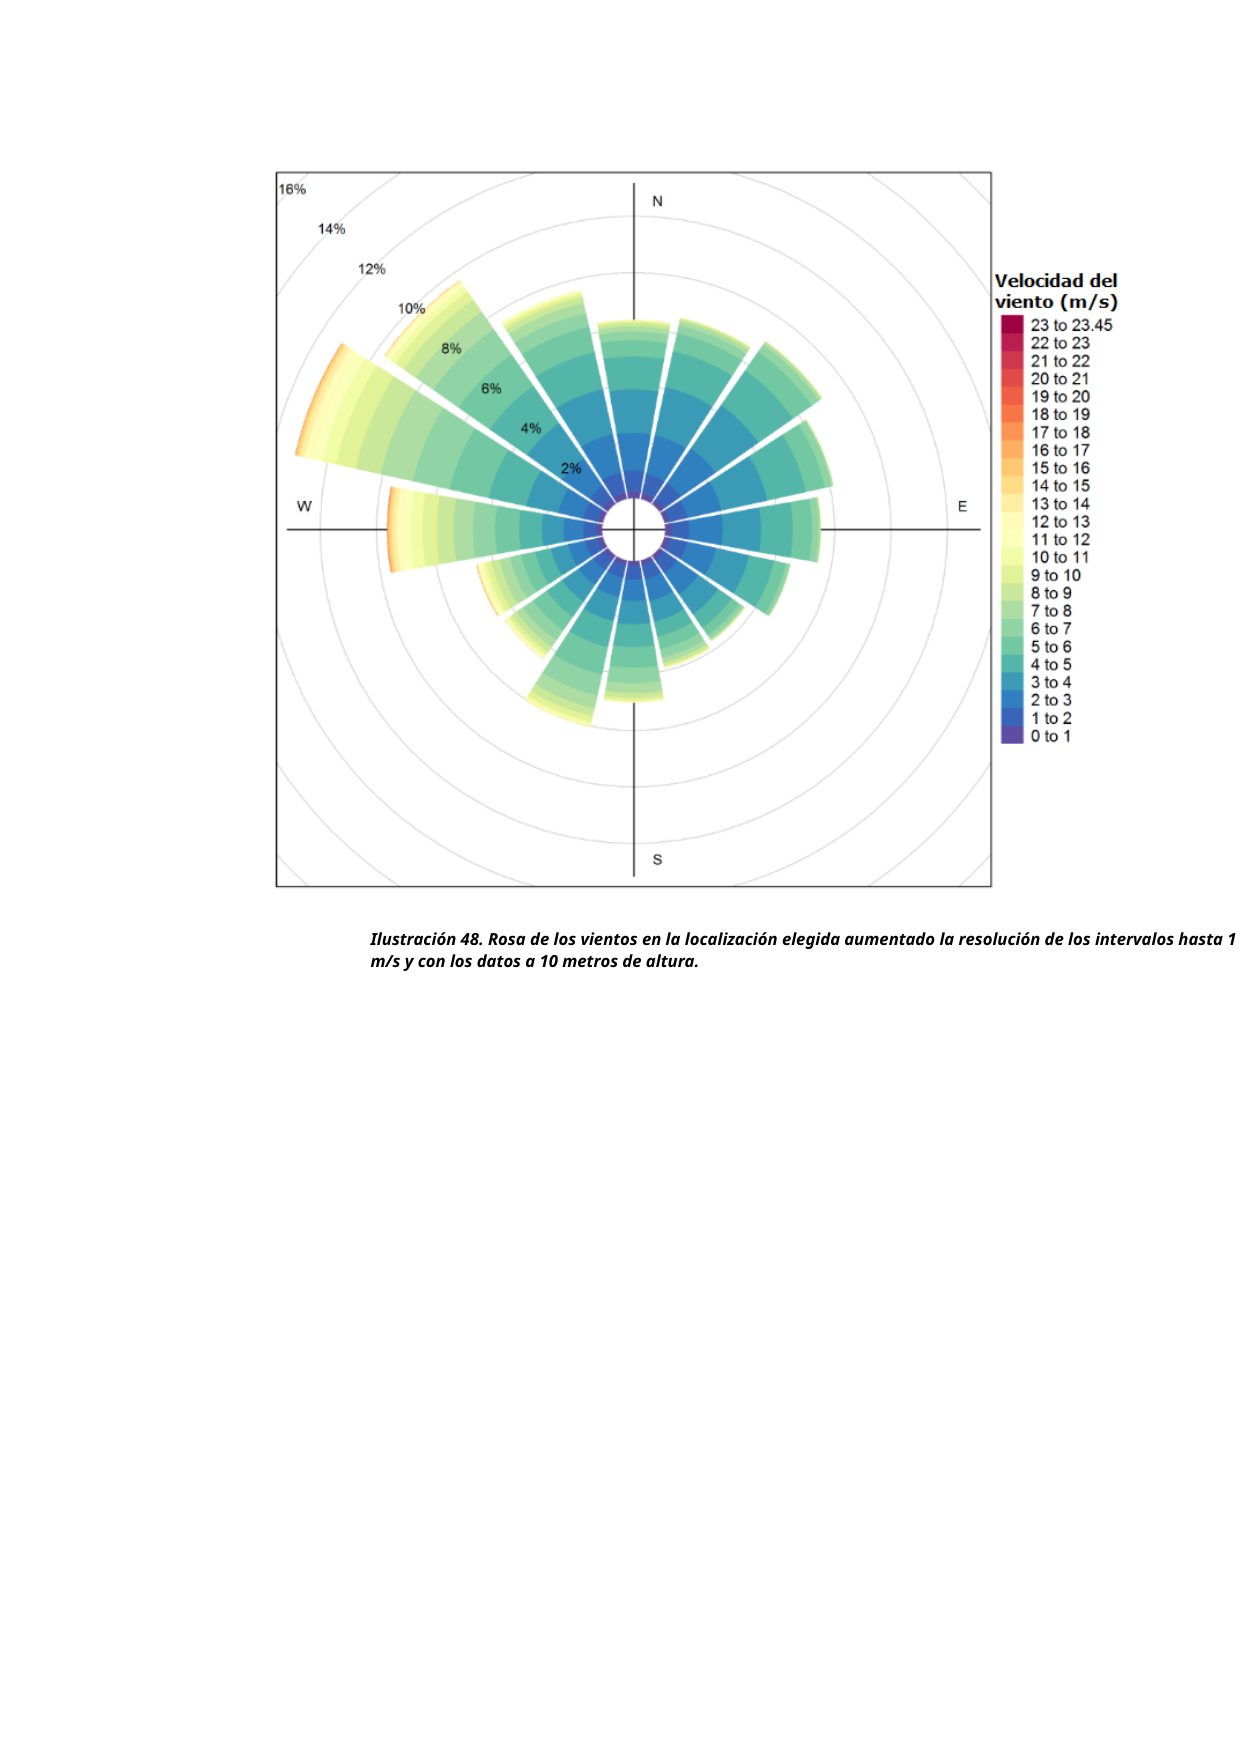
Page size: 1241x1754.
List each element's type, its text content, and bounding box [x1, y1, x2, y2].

picture [271, 160, 1122, 901]
text Ilustración 48. Rosa de los vientos en la localización elegida aumentado la resolución de los intervalos hasta 1 m/s y con los datos a 10 metros de altura. [370, 927, 1240, 972]
